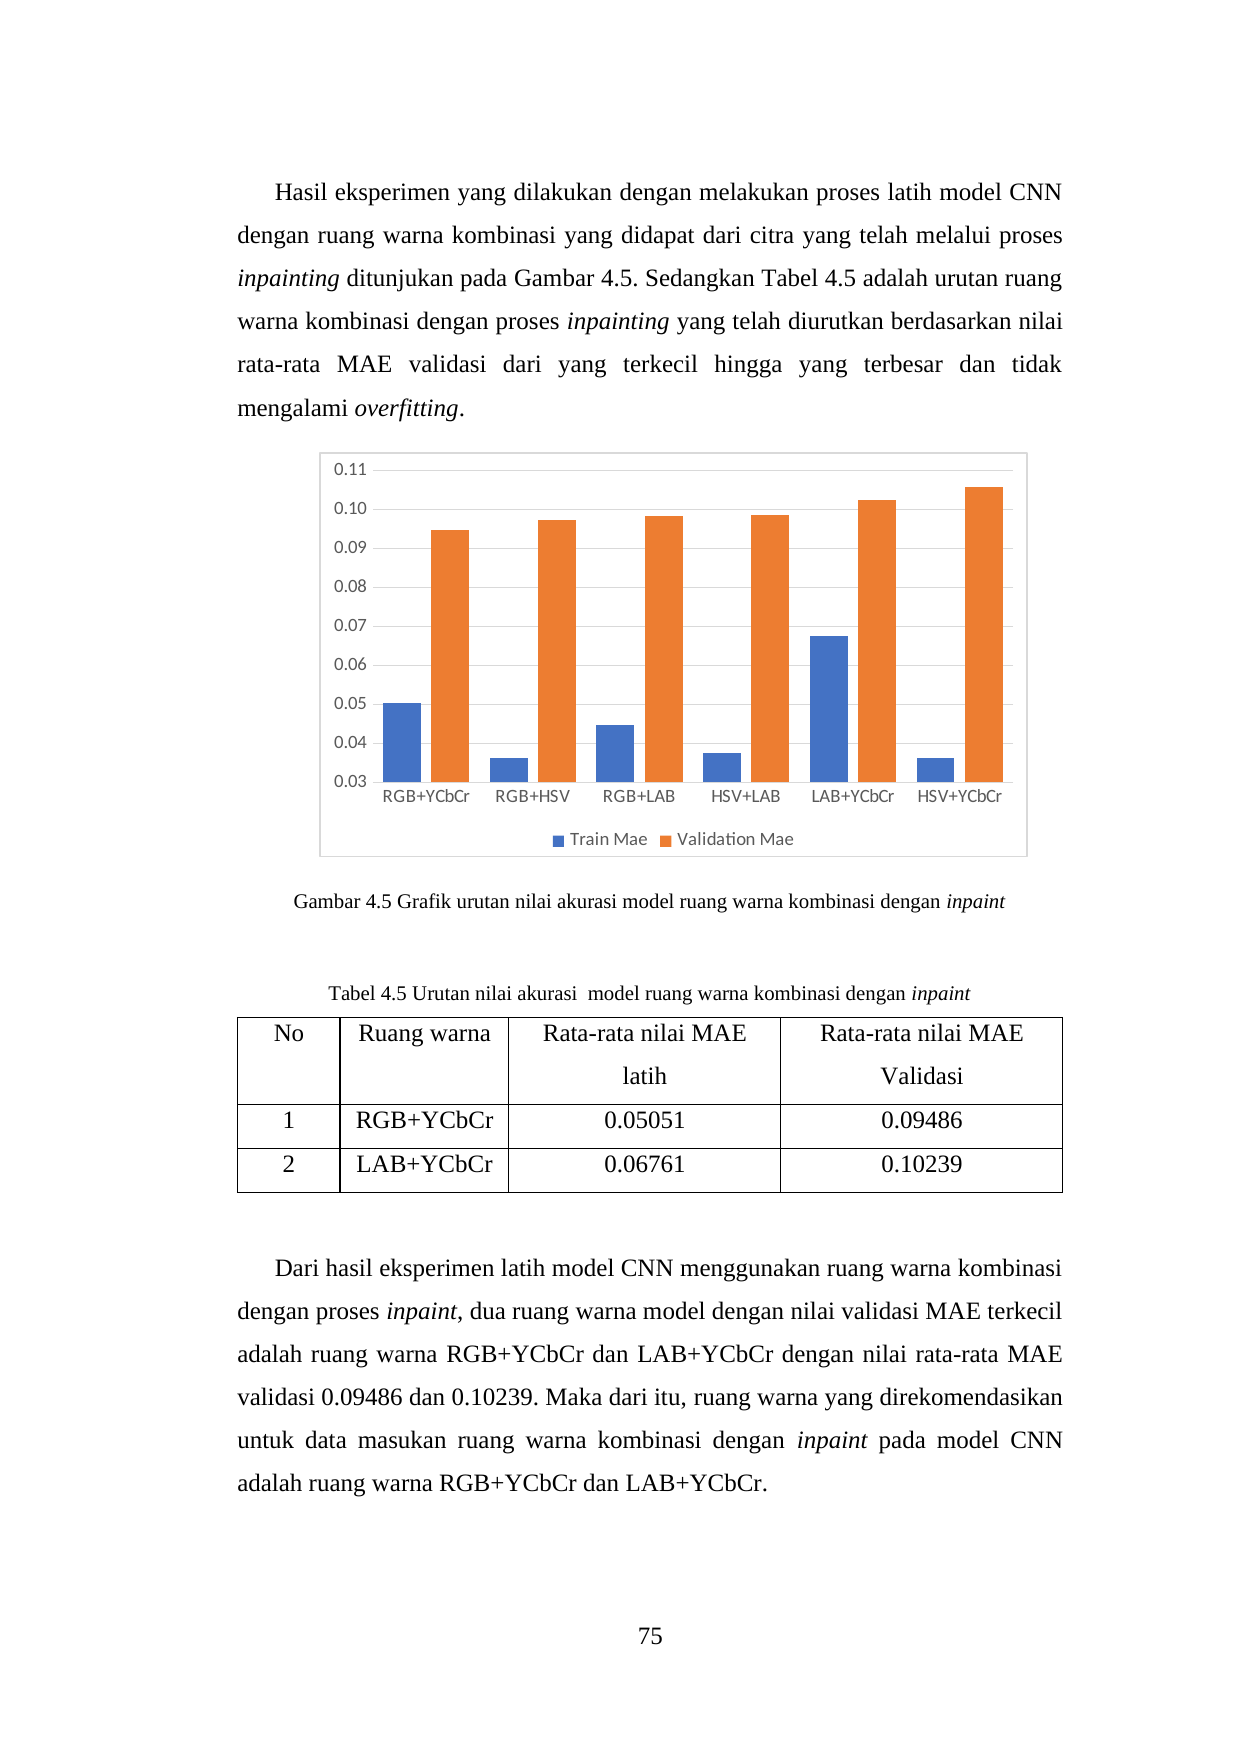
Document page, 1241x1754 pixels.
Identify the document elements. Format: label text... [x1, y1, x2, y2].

text Gambar 4.5 Grafik urutan nilai akurasi model ruang warna kombinasi dengan inpaint [237, 888, 1063, 913]
text Hasil eksperimen yang dilakukan dengan melakukan proses latih model CNN dengan ruang warna kombinasi yang didapat dari citra yang telah melalui proses inpainting ditunjukan pada Gambar 4.5. Sedangkan Tabel 4.5 adalah urutan ruang warna kombinasi dengan proses inpainting yang telah diurutkan berdasarkan nilai rata-rata MAE validasi dari yang terkecil hingga yang terbesar dan tidak mengalami overfitting. [237, 177, 1063, 421]
table_cell 0.10239 [781, 1149, 1062, 1192]
table_cell LAB+YCbCr [341, 1149, 508, 1192]
table_header Ruang warna [341, 1018, 508, 1104]
table_header Rata-rata nilai MAE latih [509, 1018, 780, 1104]
text Dari hasil eksperimen latih model CNN menggunakan ruang warna kombinasi dengan proses inpaint, dua ruang warna model dengan nilai validasi MAE terkecil adalah ruang warna RGB+YCbCr dan LAB+YCbCr dengan nilai rata-rata MAE validasi 0.09486 dan 0.10239. Maka dari itu, ruang warna yang direkomendasikan untuk data masukan ruang warna kombinasi dengan inpaint pada model CNN adalah ruang warna RGB+YCbCr dan LAB+YCbCr. [237, 1253, 1063, 1497]
table_cell 2 [238, 1149, 339, 1192]
table_cell 0.09486 [781, 1105, 1062, 1148]
text Tabel 4.5 Urutan nilai akurasi model ruang warna kombinasi dengan inpaint [237, 981, 1063, 1005]
table_header No [238, 1018, 339, 1104]
table_cell 0.06761 [509, 1149, 780, 1192]
table_cell 0.05051 [509, 1105, 780, 1148]
table_cell 1 [238, 1105, 339, 1148]
table_cell RGB+YCbCr [341, 1105, 508, 1148]
table_header Rata-rata nilai MAE Validasi [781, 1018, 1062, 1104]
